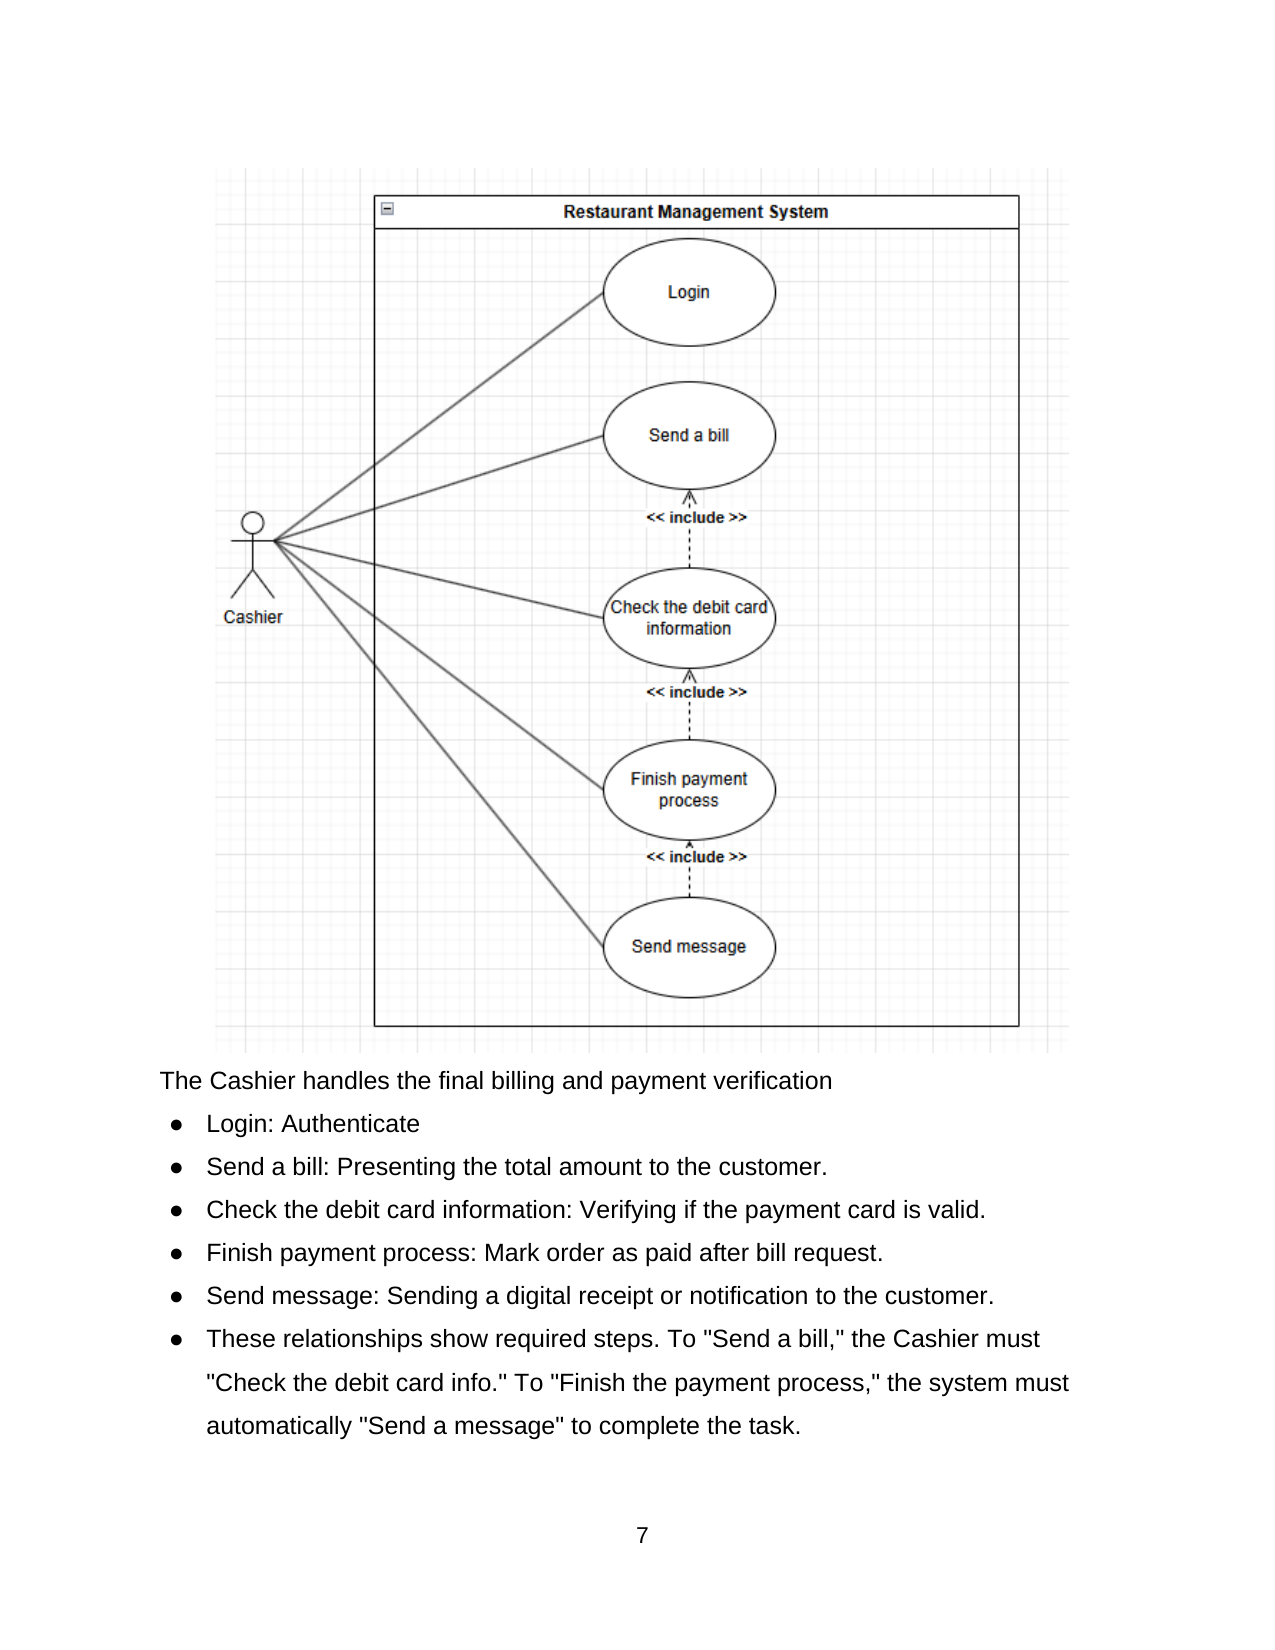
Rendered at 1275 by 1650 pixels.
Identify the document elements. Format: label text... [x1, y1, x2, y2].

list Login: Authenticate [169, 1109, 1125, 1137]
list Finish payment process: Mark order as paid after bill request. [169, 1238, 1125, 1267]
picture [215, 168, 1070, 1053]
list Check the debit card information: Verifying if the payment card is valid. [169, 1195, 1125, 1224]
list These relationships show required steps. To "Send a bill," the Cashier must "Check the debit card info." To "Finish the payment process," the system must automatically "Send a message" to complete the task. [169, 1324, 1125, 1439]
text The Cashier handles the final billing and payment verification [159, 1066, 1125, 1094]
list Send a bill: Presenting the total amount to the customer. [169, 1152, 1125, 1181]
list Send message: Sending a digital receipt or notification to the customer. [169, 1281, 1125, 1310]
